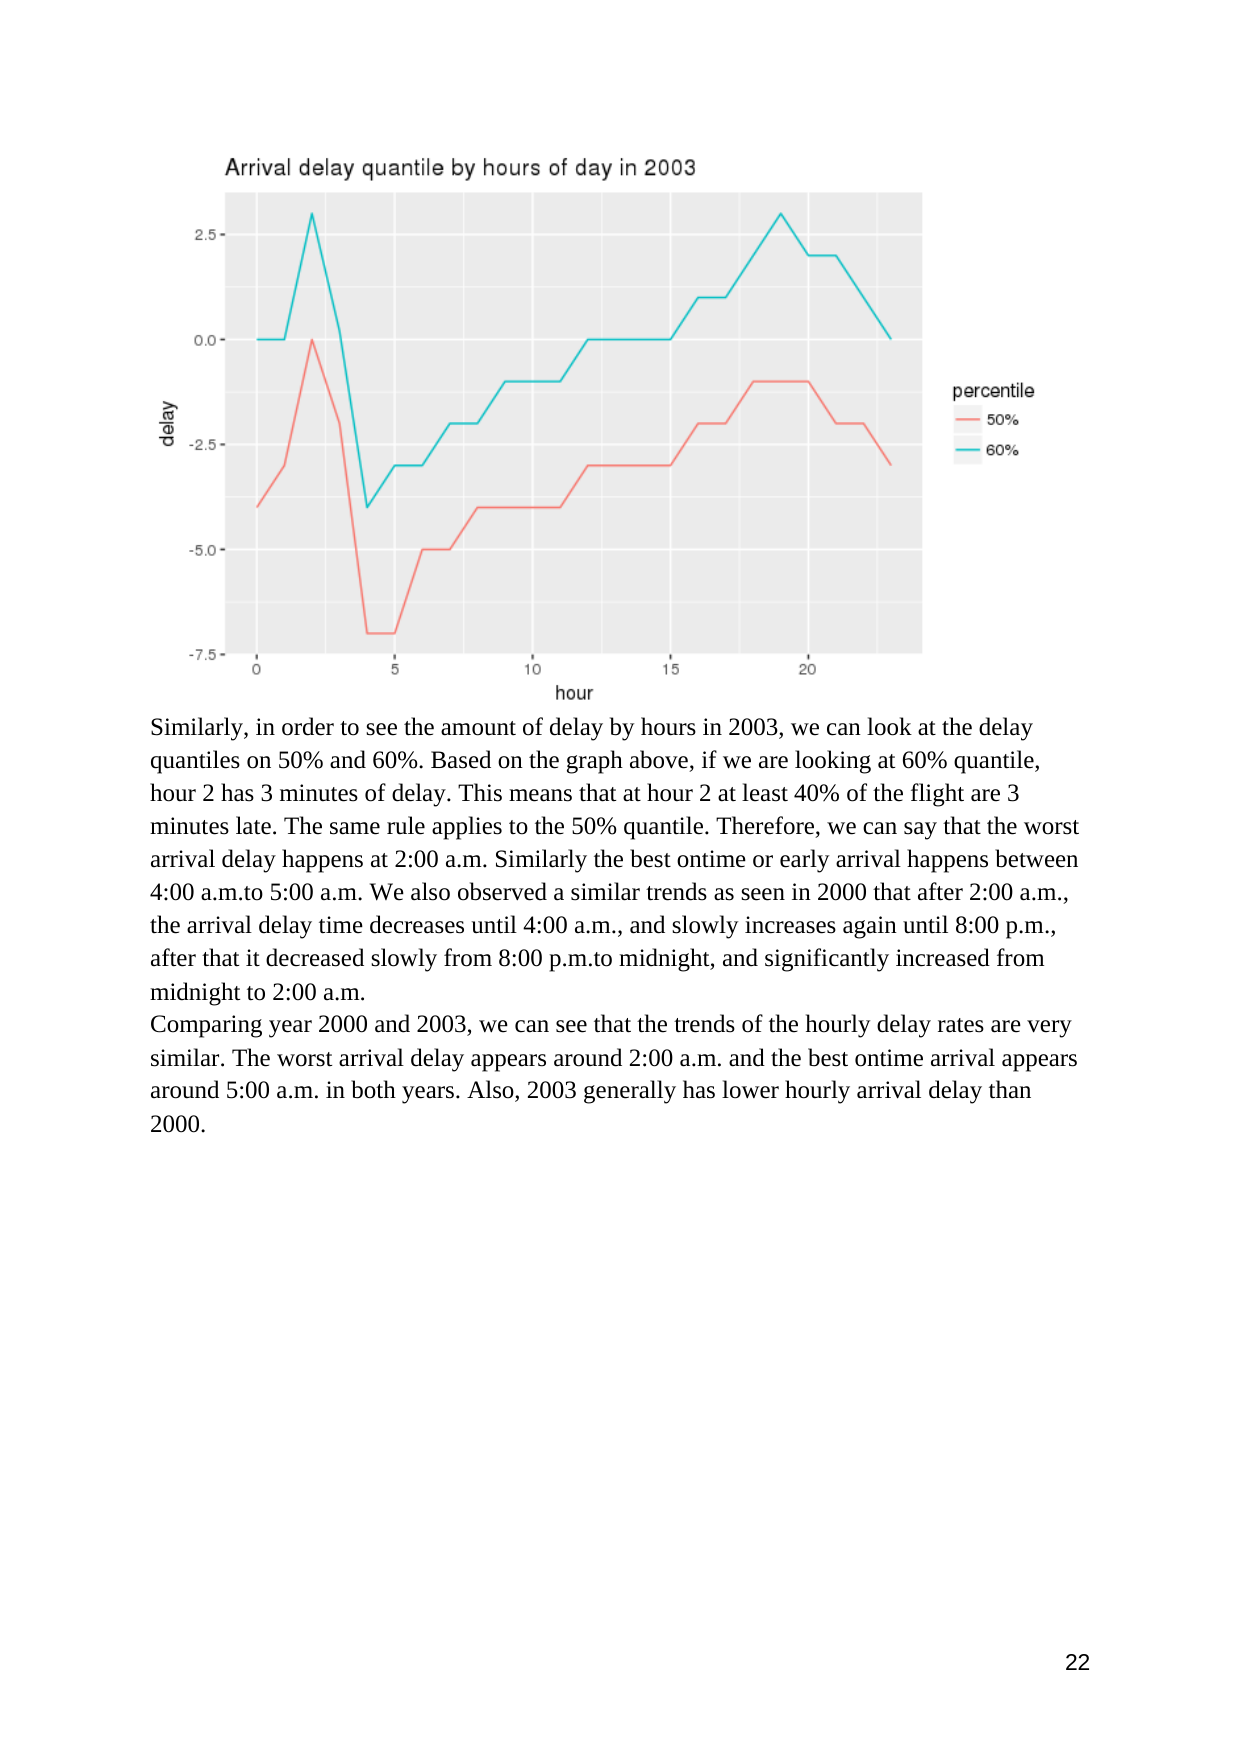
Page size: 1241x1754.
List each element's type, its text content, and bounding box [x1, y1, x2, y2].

text Comparing year 2000 and 2003, we can see that the trends of the hourly delay rates are very similar. The worst arrival delay appears around 2:00 a.m. and the best ontime arrival appears around 5:00 a.m. in both years. Also, 2003 generally has lower hourly arrival delay than 2000. [150, 1009, 1090, 1137]
picture [150, 150, 1054, 709]
text Similarly, in order to see the amount of delay by hours in 2003, we can look at the delay quantiles on 50% and 60%. Based on the graph above, if we are looking at 60% quantile, hour 2 has 3 minutes of delay. This means that at hour 2 at least 40% of the flight are 3 minutes late. The same rule applies to the 50% quantile. Therefore, we can say that the worst arrival delay happens at 2:00 a.m. Similarly the best ontime or early arrival happens between 4:00 a.m.to 5:00 a.m. We also observed a similar trends as seen in 2000 that after 2:00 a.m., the arrival delay time decreases until 4:00 a.m., and slowly increases again until 8:00 p.m., after that it decreased slowly from 8:00 p.m.to midnight, and significantly increased from midnight to 2:00 a.m. [150, 712, 1090, 1005]
